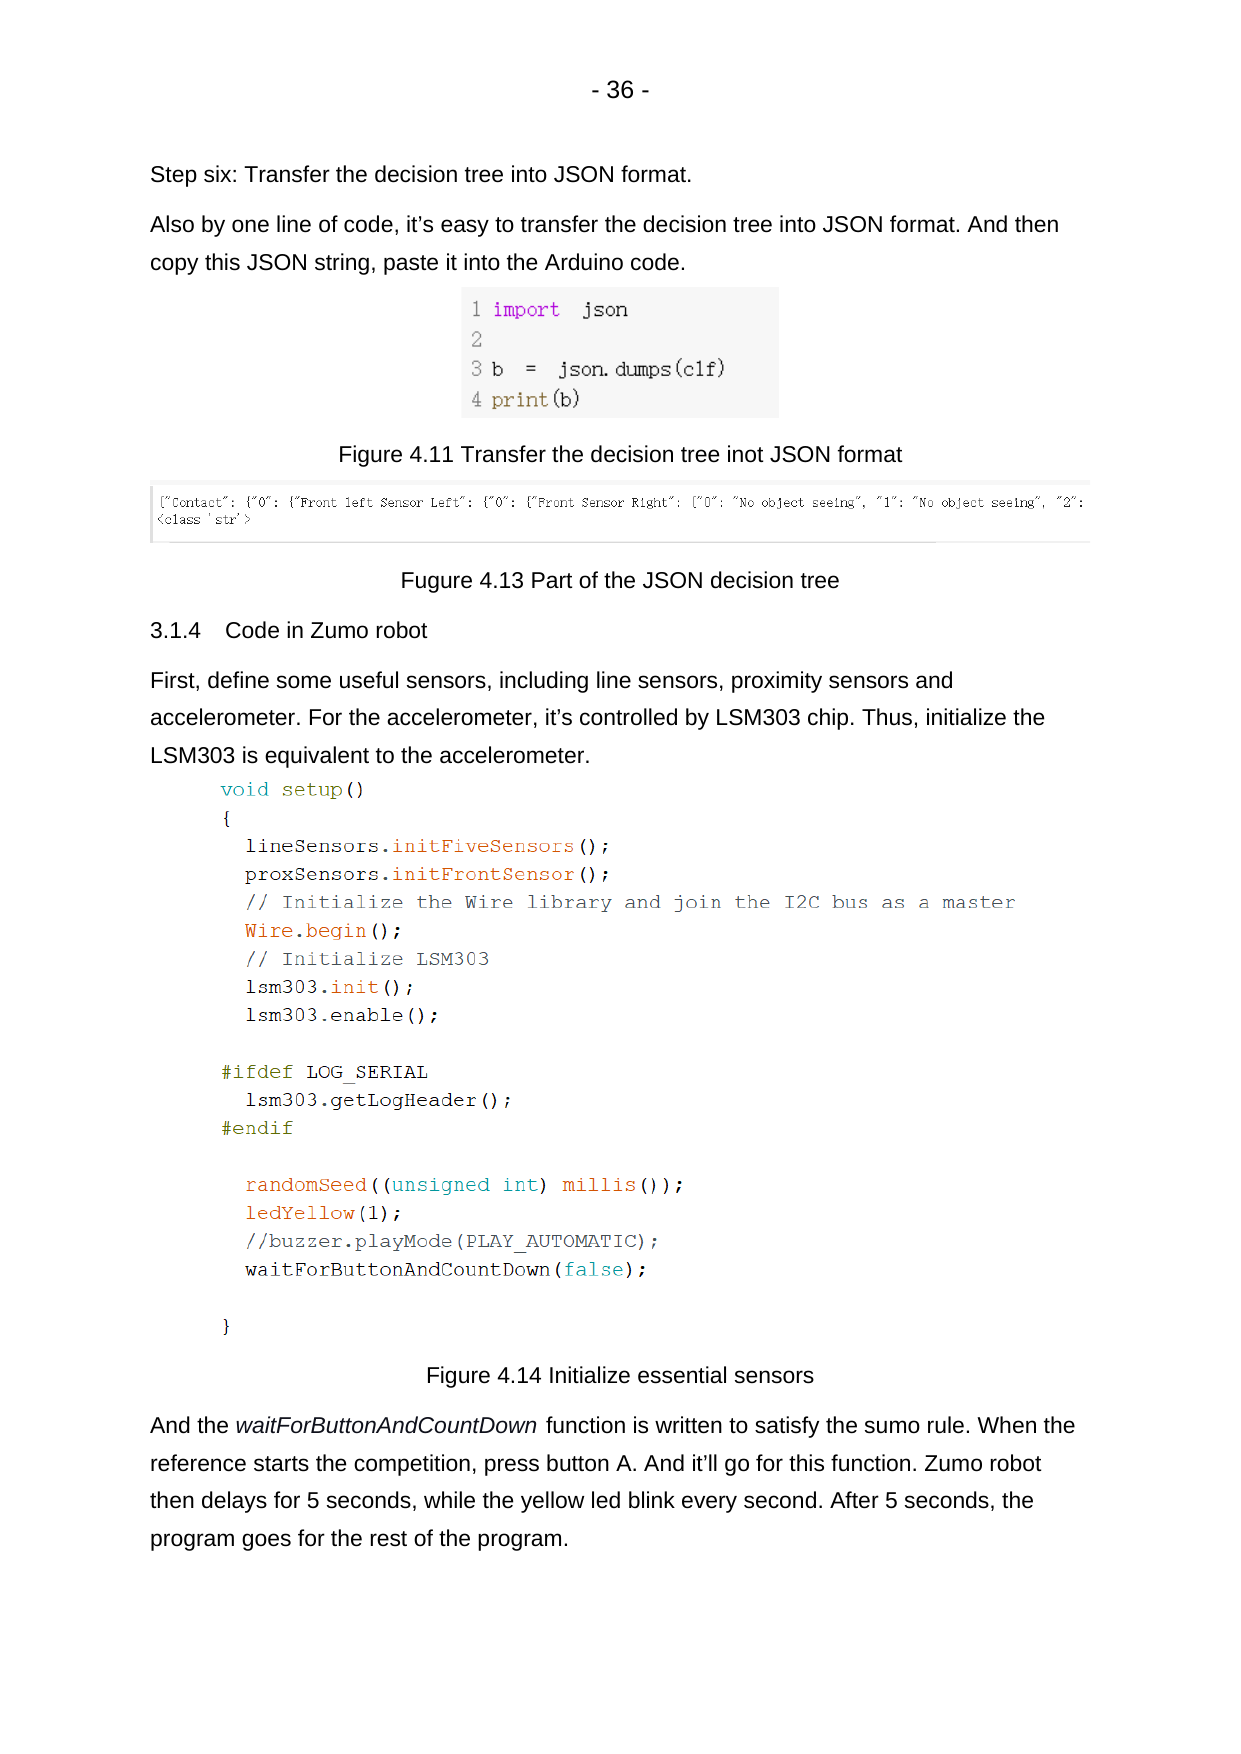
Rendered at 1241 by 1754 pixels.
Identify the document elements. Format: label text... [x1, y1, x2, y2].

picture [461, 287, 779, 418]
list Code in Zumo robot [150, 605, 1090, 643]
picture [150, 480, 1091, 543]
text And the waitForButtonAndCountDown function is written to satisfy the sumo rule. When the reference starts the competition, press button A. And it’ll go for this function. Zumo robot then delays for 5 seconds, while the yellow led blink every second. After 5 seconds, the program goes for the rest of the program. [150, 1401, 1090, 1551]
text Step six: Transfer the decision tree into JSON format. [150, 150, 1090, 187]
text Also by one line of code, it’s easy to transfer the decision tree into JSON format. And then copy this JSON string, paste it into the Arduino code. [150, 200, 1090, 275]
picture [216, 780, 1024, 1339]
text First, define some useful sensors, including line sensors, proximity sensors and accelerometer. For the accelerometer, it’s controlled by LSM303 chip. Thus, initialize the LSM303 is equivalent to the accelerometer. [150, 655, 1090, 768]
text Fugure 4.13 Part of the JSON decision tree [150, 555, 1090, 593]
text Figure 4.14 Initialize essential sensors [150, 1351, 1090, 1389]
text Figure 4.11 Transfer the decision tree inot JSON format [150, 430, 1090, 467]
